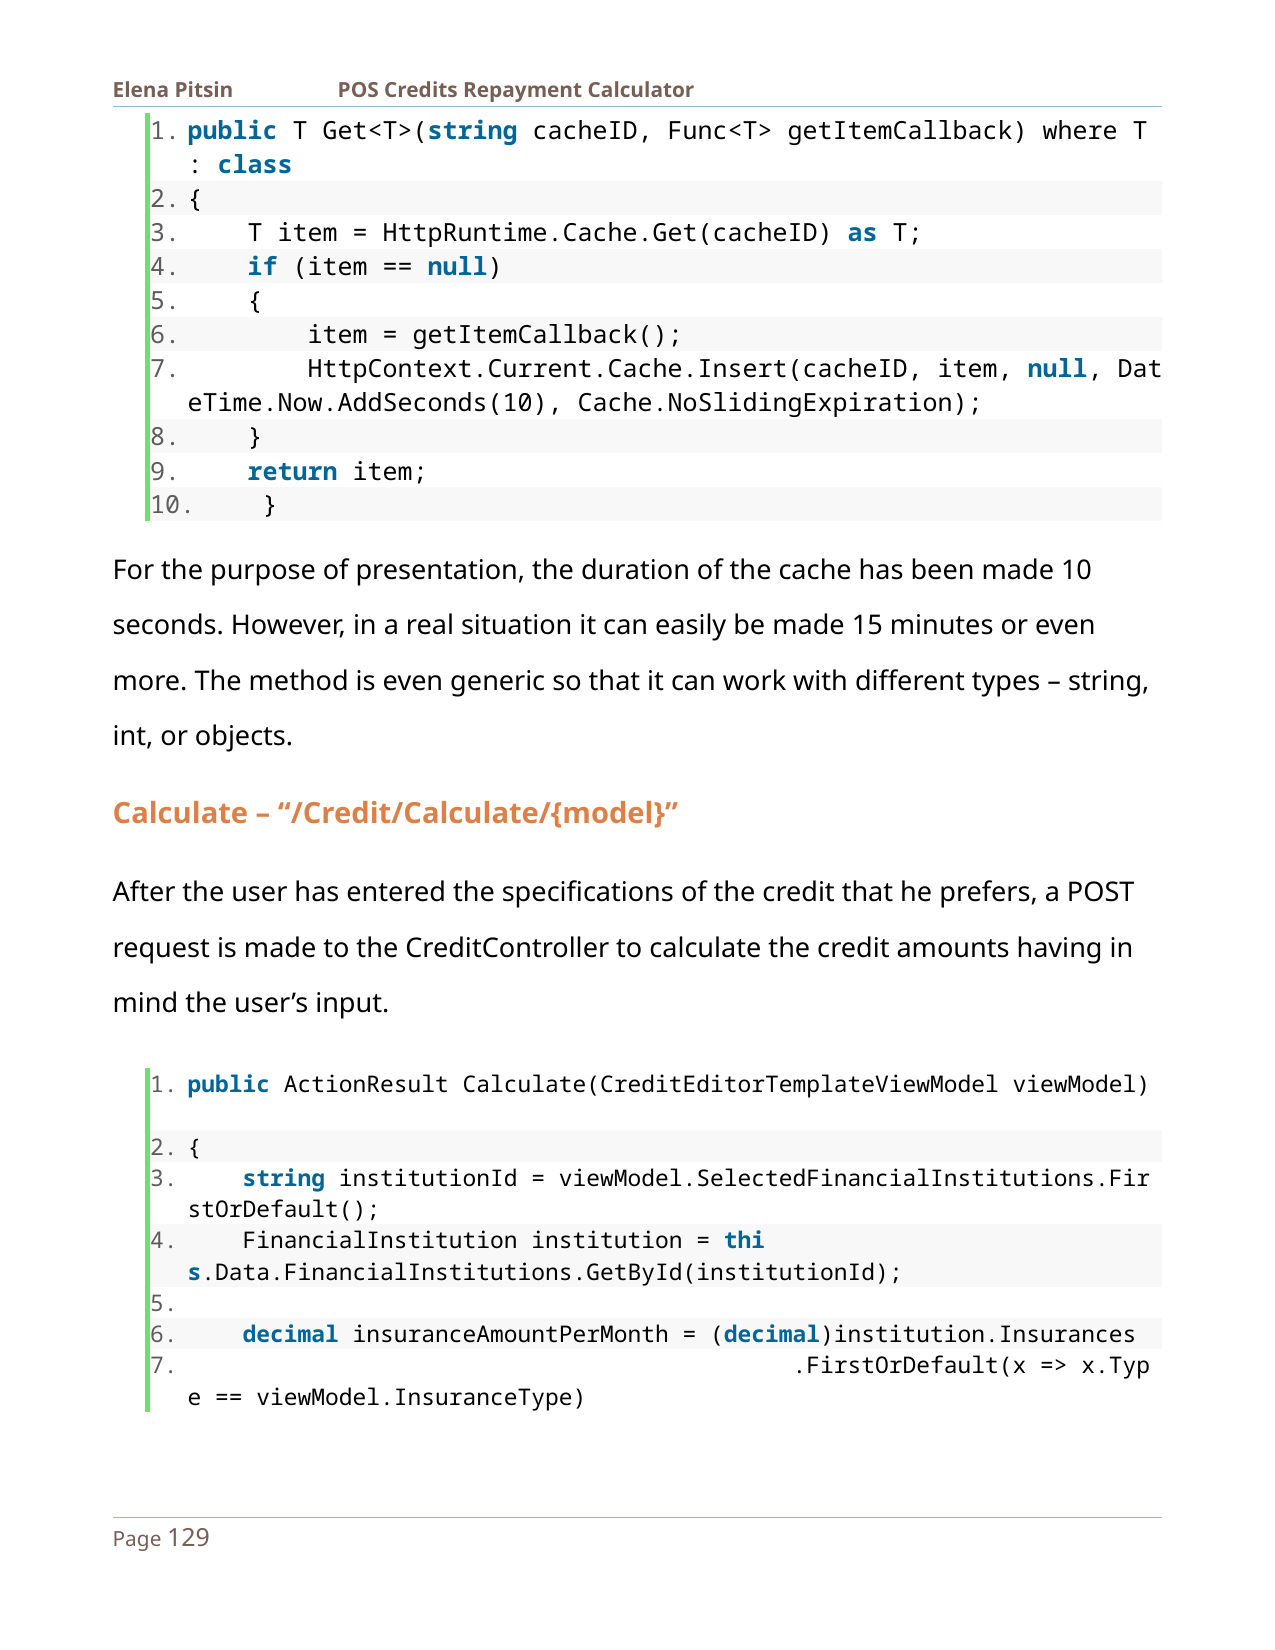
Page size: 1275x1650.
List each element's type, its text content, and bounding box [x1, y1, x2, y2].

text For the purpose of presentation, the duration of the cache has been made 10 seconds. However, in a real situation it can easily be made 15 minutes or even more. The method is even generic so that it can work with different types – string, int, or objects. [112, 550, 1162, 753]
text Calculate – “/Credit/Calculate/{model}” [112, 792, 1162, 832]
text After the user has entered the specifications of the credit that he prefers, a POST request is made to the CreditController to calculate the credit amounts having in mind the user’s input. [112, 873, 1162, 1020]
list public T Get<T>(string cacheID, Func<T> getItemCallback) where T : class [145, 112, 1162, 181]
list public ActionResult Calculate(CreditEditorTemplateViewModel viewModel) [150, 1068, 1162, 1130]
list { [150, 1130, 1162, 1162]
list { [150, 283, 1162, 317]
list HttpContext.Current.Cache.Insert(cacheID, item, null, DateTime.Now.AddSeconds(10), Cache.NoSlidingExpiration); [150, 351, 1162, 419]
list { [150, 181, 1162, 215]
list string institutionId = viewModel.SelectedFinancialInstitutions.FirstOrDefault(); [150, 1162, 1162, 1224]
list decimal insuranceAmountPerMonth = (decimal)institution.Insurances [150, 1318, 1162, 1349]
list } [150, 419, 1162, 453]
list item = getItemCallback(); [150, 317, 1162, 351]
list T item = HttpRuntime.Cache.Get(cacheID) as T; [150, 215, 1162, 249]
list .FirstOrDefault(x => x.Type == viewModel.InsuranceType) [150, 1349, 1162, 1412]
list if (item == null) [150, 249, 1162, 283]
list return item; [150, 453, 1162, 487]
list FinancialInstitution institution = this.Data.FinancialInstitutions.GetById(institutionId); [150, 1224, 1162, 1287]
list } [150, 487, 1162, 521]
